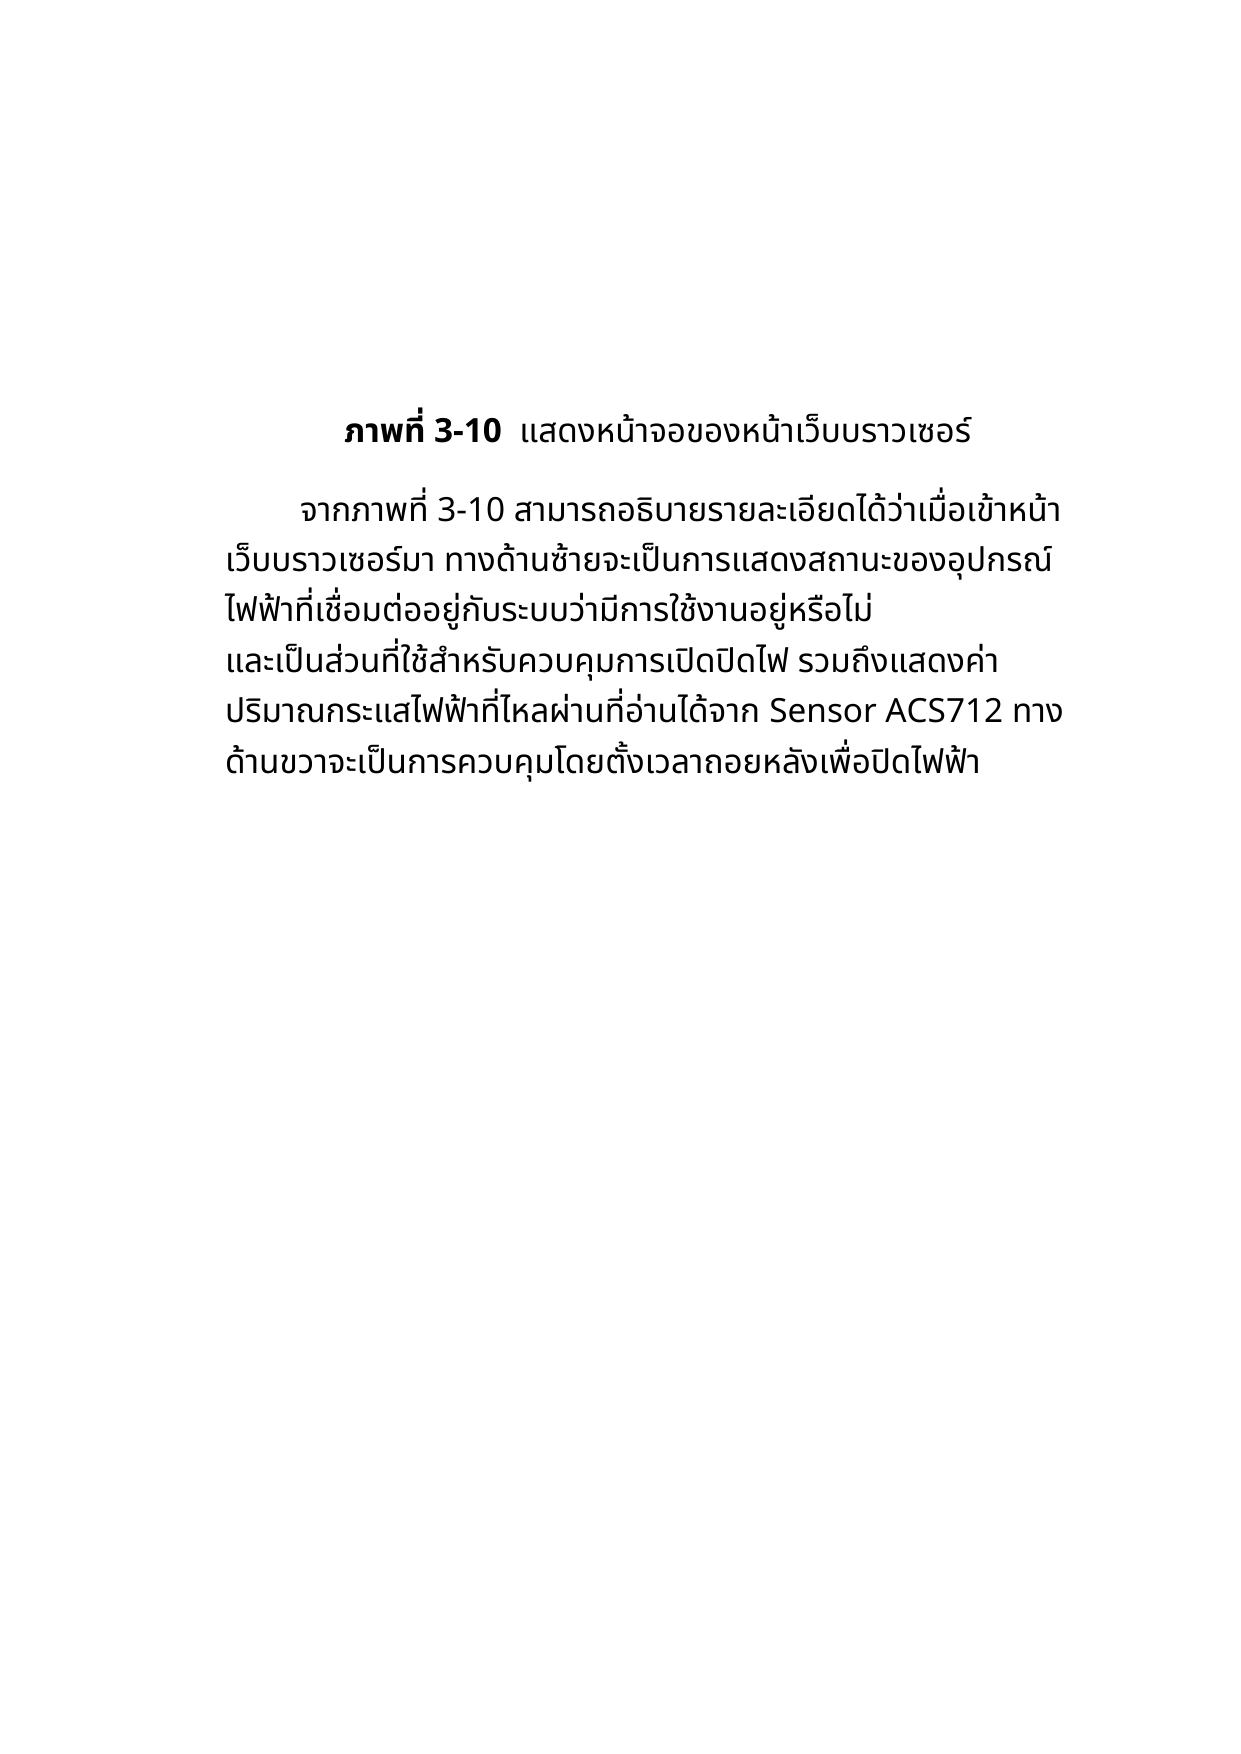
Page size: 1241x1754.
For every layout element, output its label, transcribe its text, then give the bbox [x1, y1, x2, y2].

text ภาพที่ 3-10 แสดงหน้าจอของหน้าเว็บบราวเซอร์ [225, 407, 1090, 457]
text จากภาพที่ 3-10 สามารถอธิบายรายละเอียดได้ว่าเมื่อเข้าหน้าเว็บบราวเซอร์มา ทางด้านซ้ายจะเป็นการแสดงสถานะของอุปกรณ์ไฟฟ้าที่เชื่อมต่ออยู่กับระบบว่ามีการใช้งานอยู่หรือไม่ และเป็นส่วนที่ใช้สำหรับควบคุมการเปิดปิดไฟ รวมถึงแสดงค่าปริมาณกระแสไฟฟ้าที่ไหลผ่านที่อ่านได้จาก Sensor ACS712 ทางด้านขวาจะเป็นการควบคุมโดยตั้งเวลาถอยหลังเพื่อปิดไฟฟ้า [225, 485, 1090, 788]
